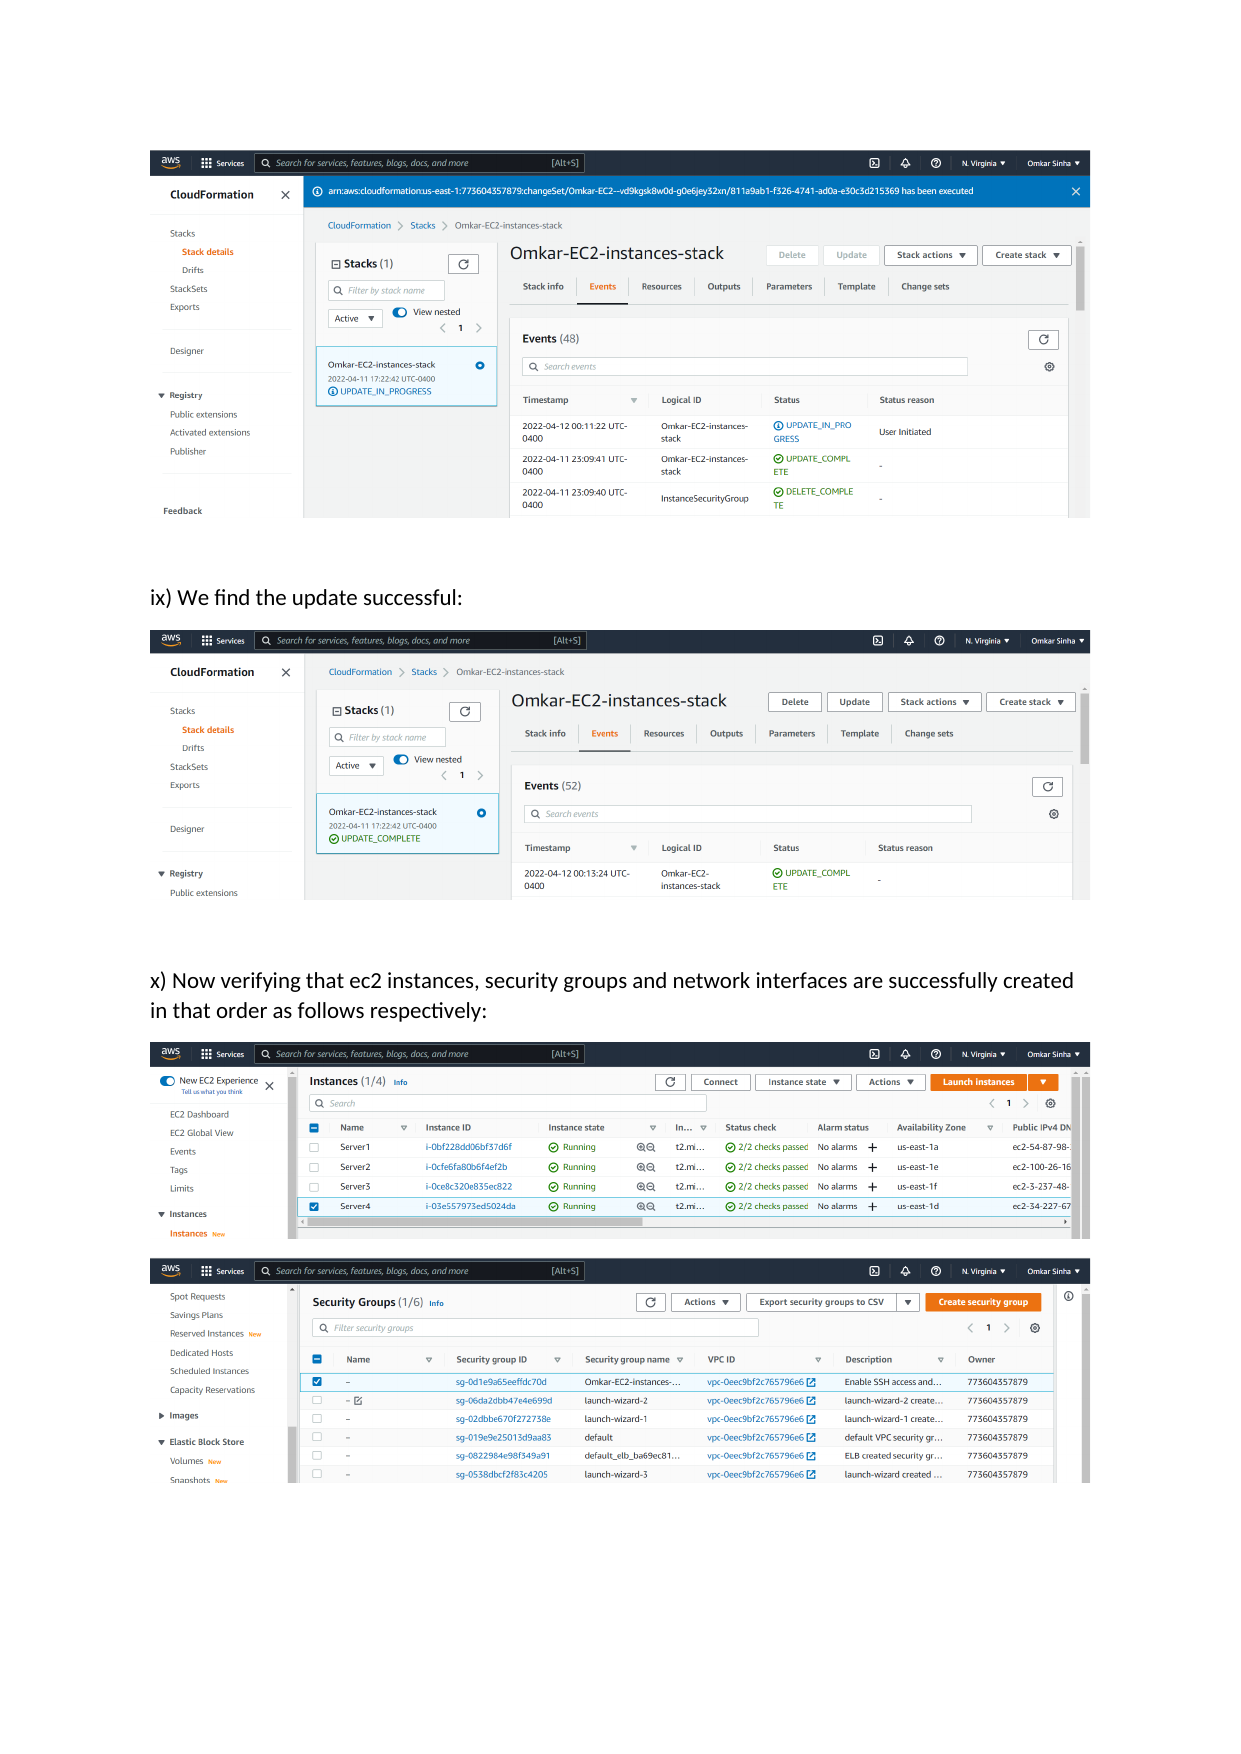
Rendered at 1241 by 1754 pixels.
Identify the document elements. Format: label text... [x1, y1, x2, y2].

picture [150, 1042, 1091, 1239]
picture [150, 1257, 1091, 1483]
picture [150, 630, 1091, 900]
picture [150, 150, 1091, 518]
text x) Now verifying that ec2 instances, security groups and network interfaces are successfully created in that order as follows respectively: [150, 966, 1090, 1024]
text ix) We find the update successful: [150, 583, 1090, 611]
